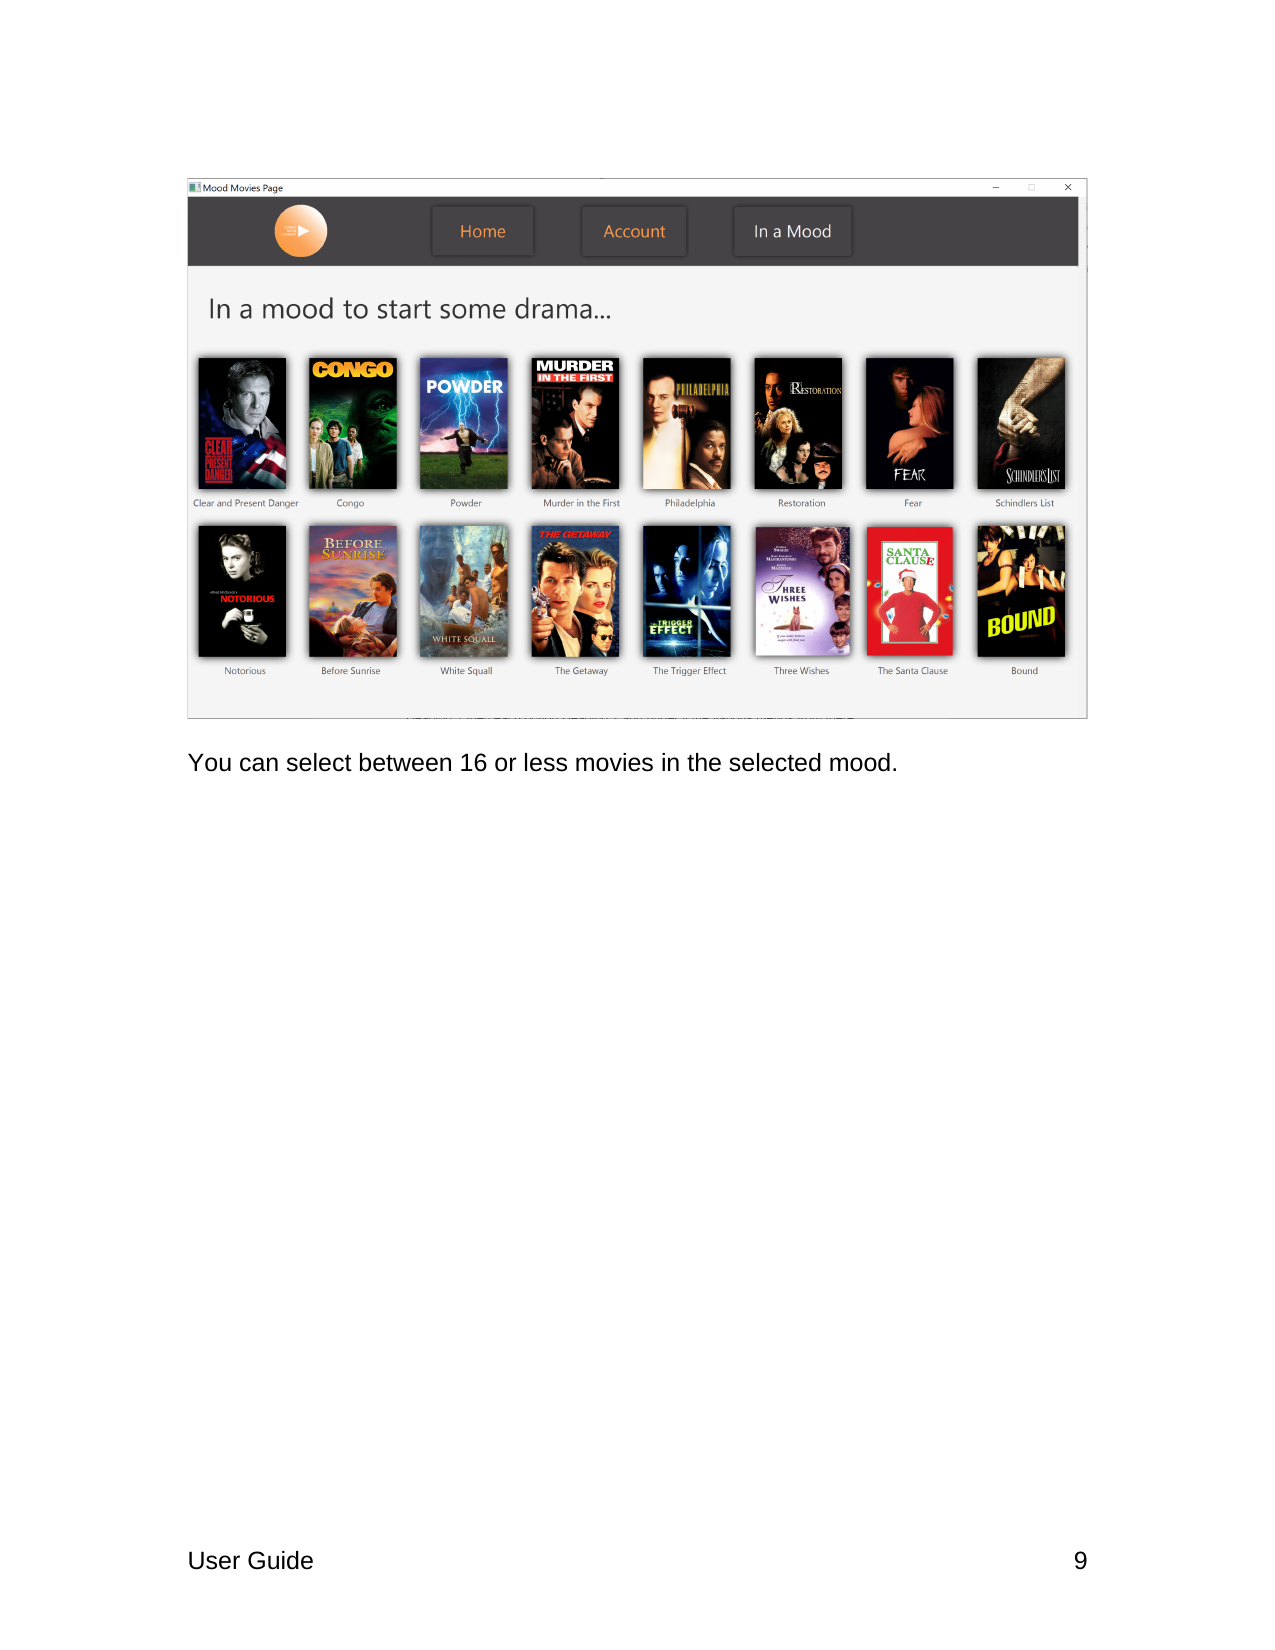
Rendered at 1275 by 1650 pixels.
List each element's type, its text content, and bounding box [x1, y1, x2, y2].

picture [187, 178, 1088, 719]
text You can select between 16 or less movies in the selected mood. [187, 748, 1087, 776]
